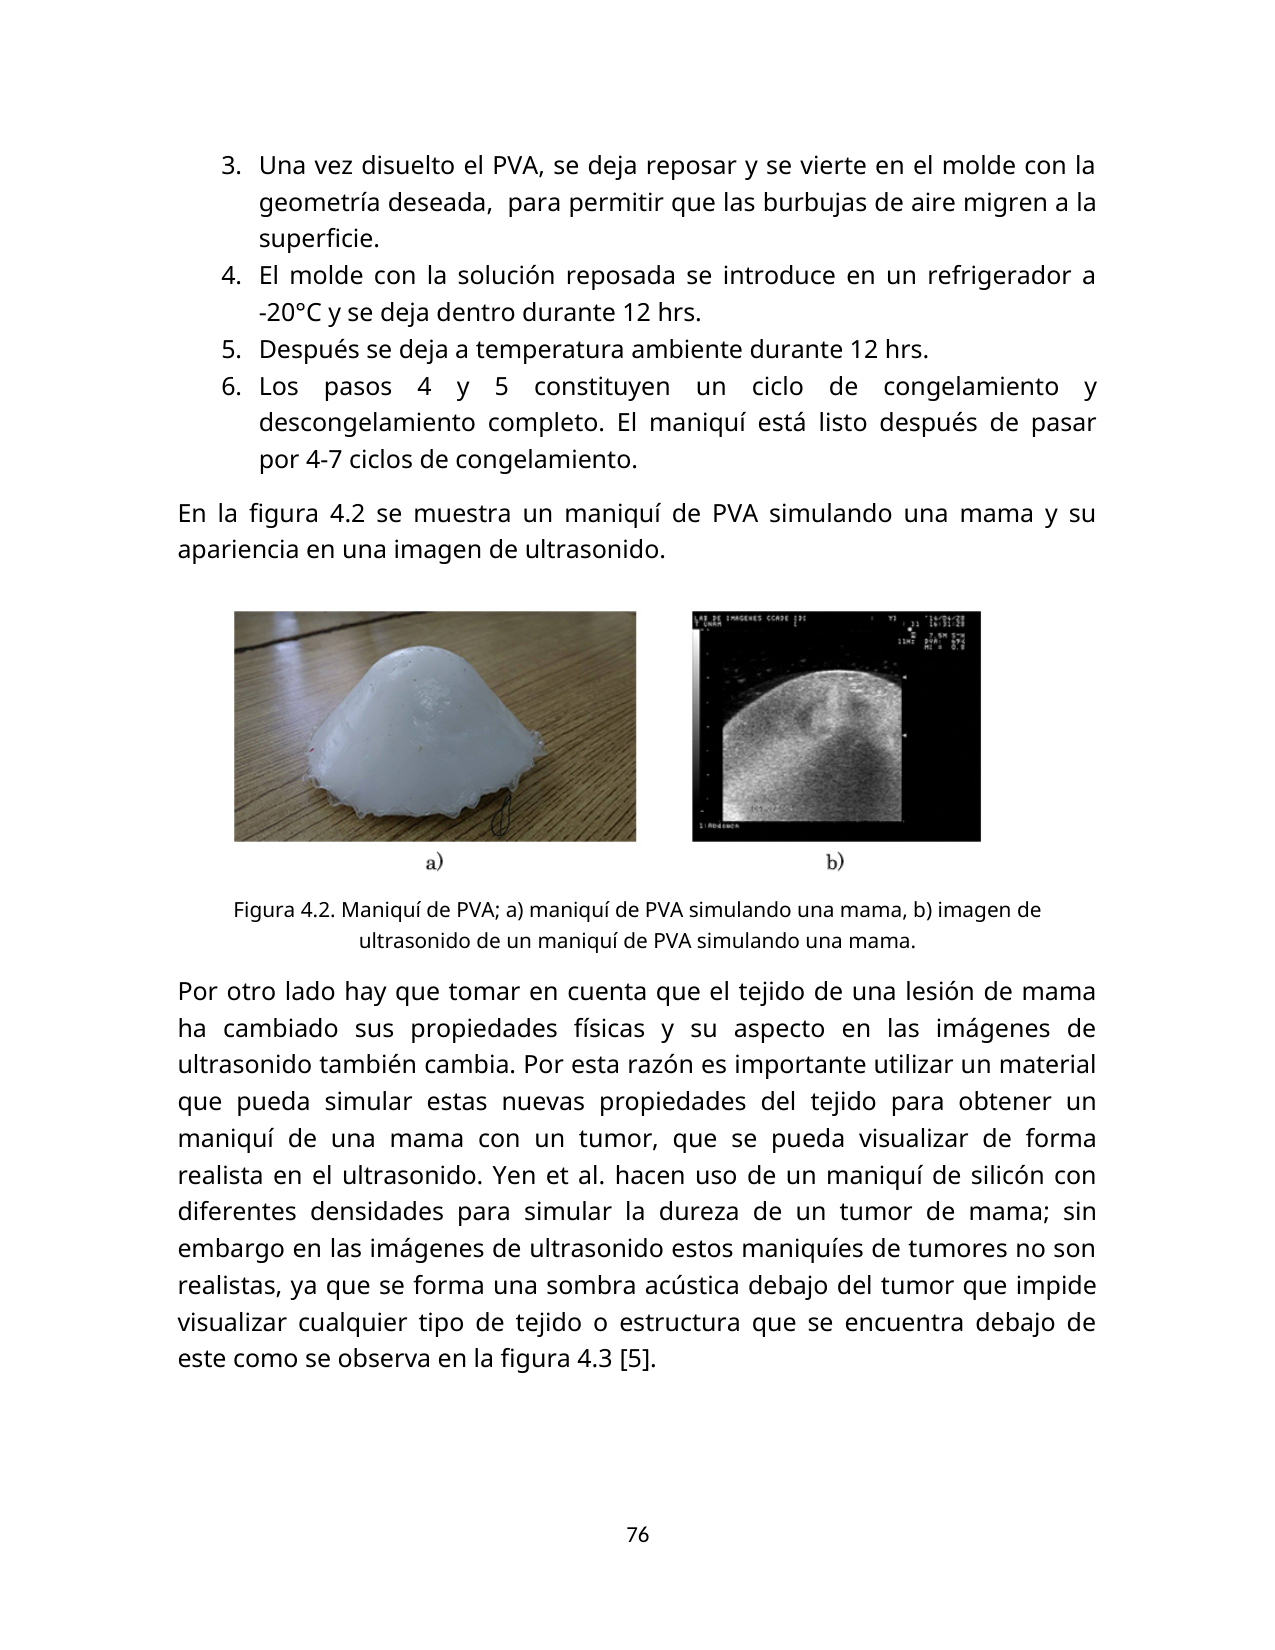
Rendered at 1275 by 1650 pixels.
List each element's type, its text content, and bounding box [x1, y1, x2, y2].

text En la figura 4.2 se muestra un maniquí de PVA simulando una mama y su apariencia en una imagen de ultrasonido. [177, 495, 1098, 566]
list Una vez disuelto el PVA, se deja reposar y se vierte en el molde con la geometría deseada, para permitir que las burbujas de aire migren a la superficie. [221, 148, 1098, 255]
text Por otro lado hay que tomar en cuenta que el tejido de una lesión de mama ha cambiado sus propiedades físicas y su aspecto en las imágenes de ultrasonido también cambia. Por esta razón es importante utilizar un material que pueda simular estas nuevas propiedades del tejido para obtener un maniquí de una mama con un tumor, que se pueda visualizar de forma realista en el ultrasonido. Yen et al. hacen uso de un maniquí de silicón con diferentes densidades para simular la dureza de un tumor de mama; sin embargo en las imágenes de ultrasonido estos maniquíes de tumores no son realistas, ya que se forma una sombra acústica debajo del tumor que impide visualizar cualquier tipo de tejido o estructura que se encuentra debajo de este como se observa en la figura 4.3 [5]. [177, 973, 1098, 1375]
list Después se deja a temperatura ambiente durante 12 hrs. [221, 331, 1098, 366]
text Figura 4.2. Maniquí de PVA; a) maniquí de PVA simulando una mama, b) imagen de ultrasonido de un maniquí de PVA simulando una mama. [177, 896, 1098, 954]
list El molde con la solución reposada se introduce en un refrigerador a -20°C y se deja dentro durante 12 hrs. [221, 258, 1098, 329]
list Los pasos 4 y 5 constituyen un ciclo de congelamiento y descongelamiento completo. El maniquí está listo después de pasar por 4-7 ciclos de congelamiento. [221, 368, 1098, 476]
picture [177, 585, 1035, 877]
